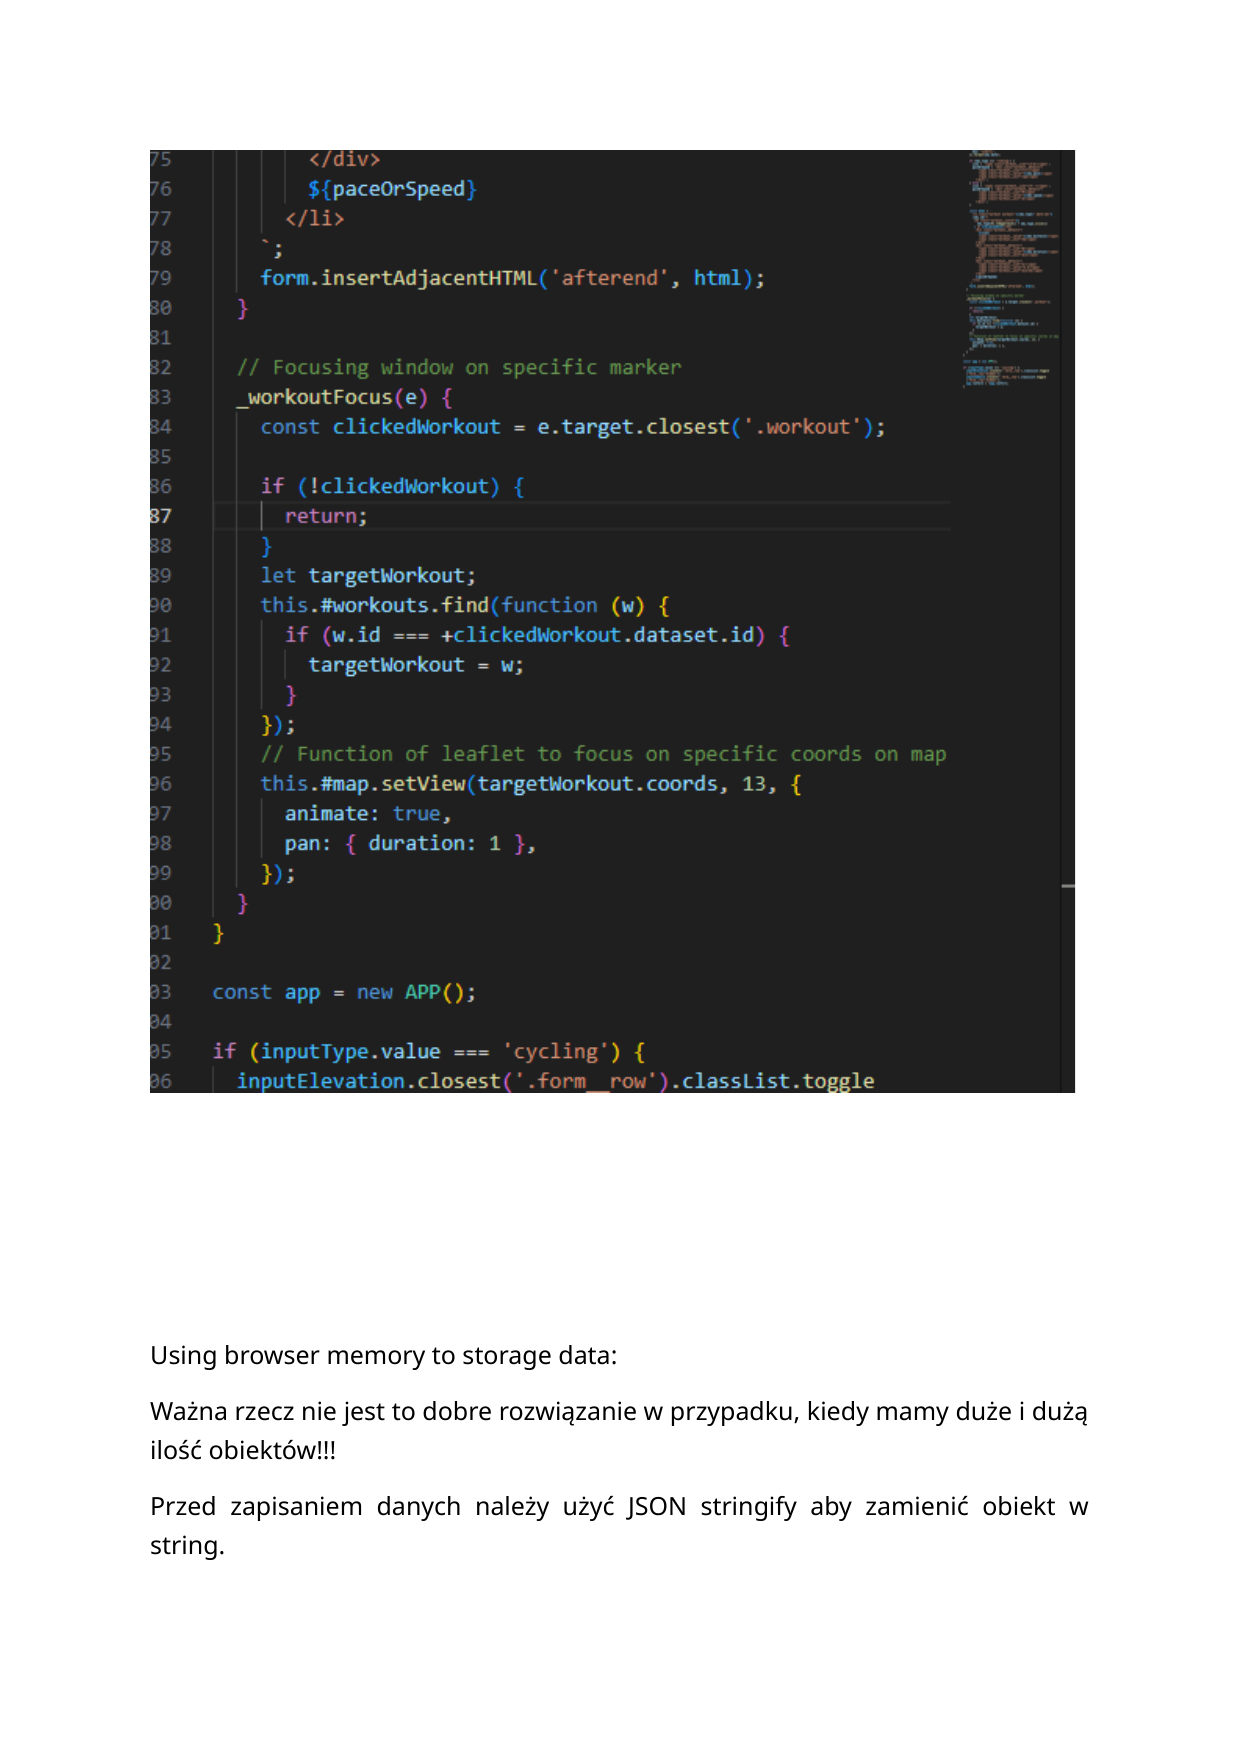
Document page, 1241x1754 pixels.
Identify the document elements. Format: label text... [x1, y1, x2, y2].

text Ważna rzecz nie jest to dobre rozwiązanie w przypadku, kiedy mamy duże i dużą ilość obiektów!!! [150, 1393, 1090, 1466]
text Przed zapisaniem danych należy użyć JSON stringify aby zamienić obiekt w string. [150, 1488, 1090, 1561]
text Using browser memory to storage data: [150, 1337, 1090, 1371]
picture [150, 150, 1076, 1093]
